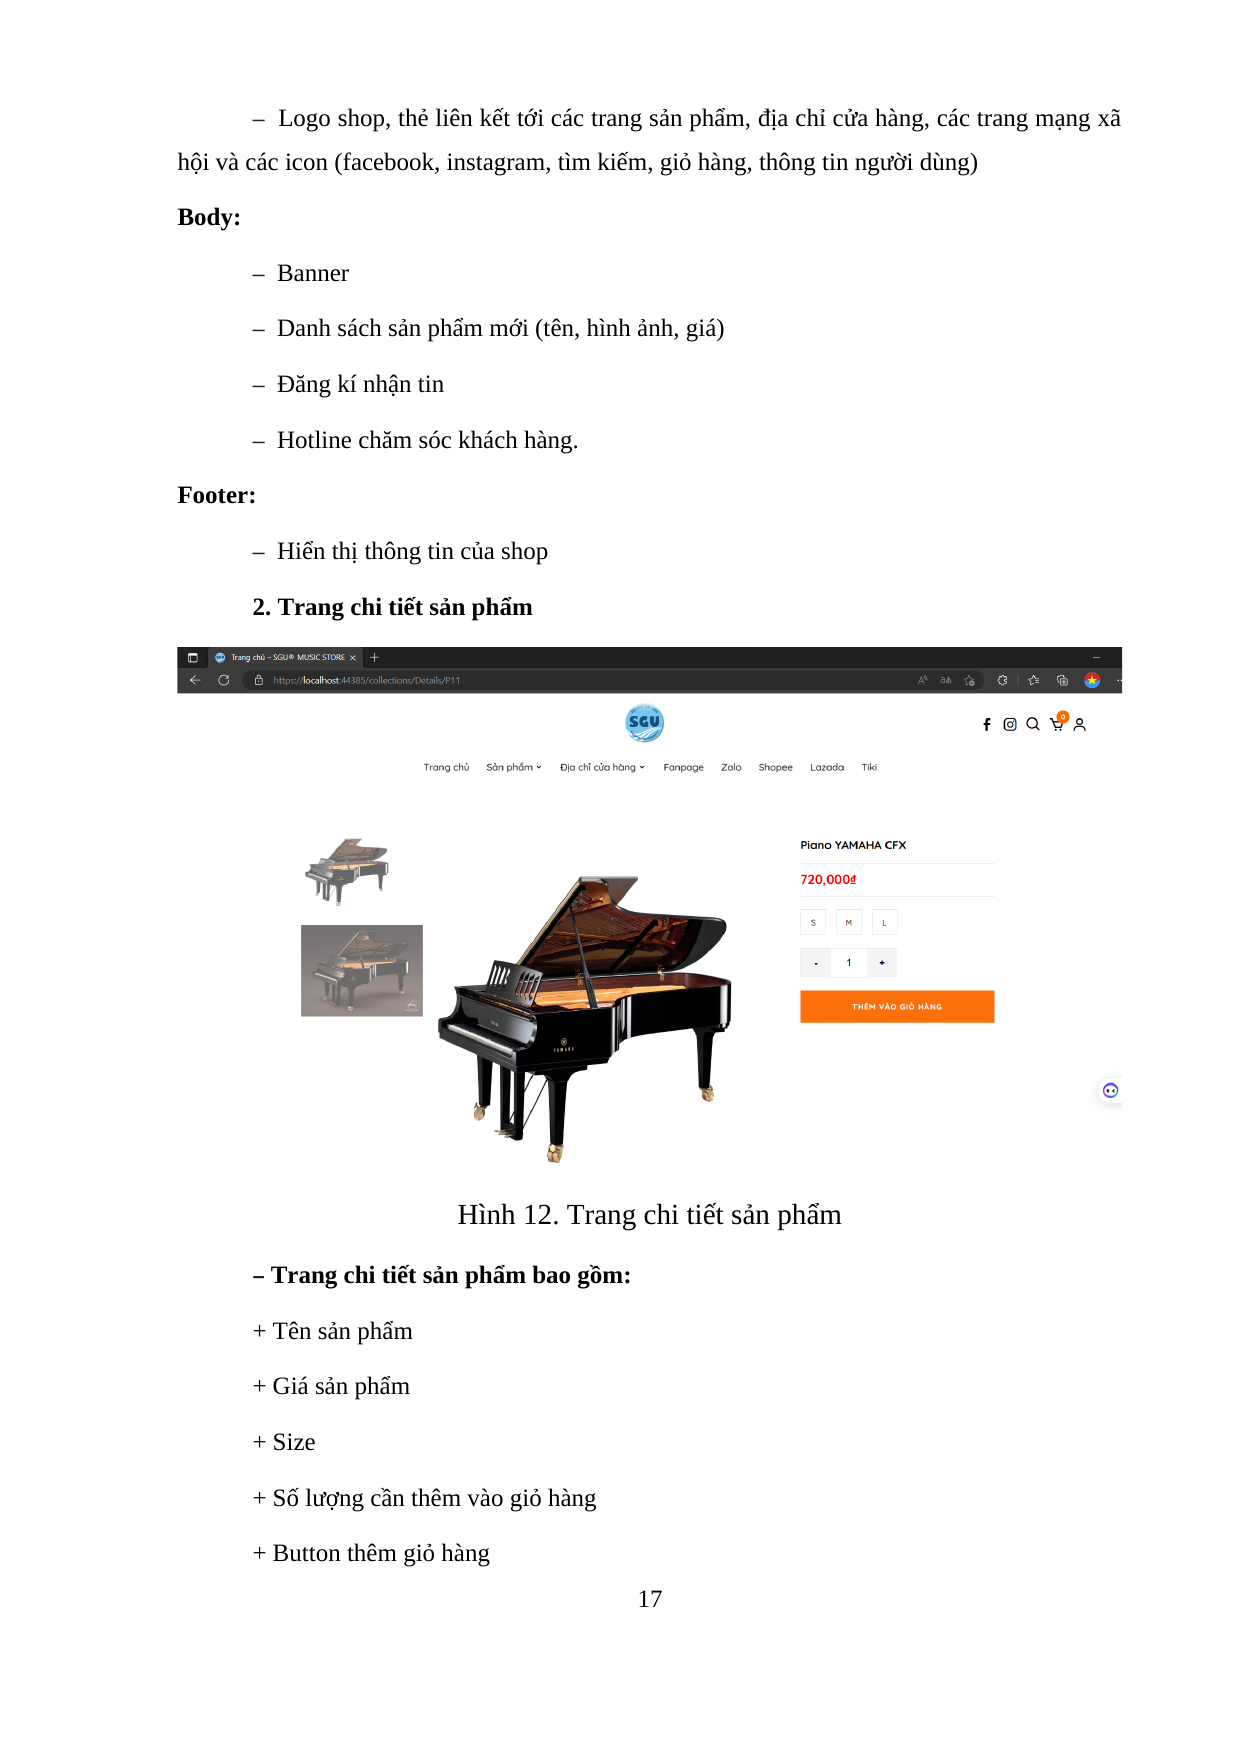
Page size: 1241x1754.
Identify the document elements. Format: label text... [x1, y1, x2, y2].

text Footer: [177, 480, 1122, 509]
subtitle 2. Trang chi tiết sản phẩm [177, 592, 1122, 620]
picture [177, 647, 1123, 1171]
text – Hiển thị thông tin của shop [177, 536, 1122, 565]
text – Đăng kí nhận tin [177, 369, 1122, 398]
text + Giá sản phẩm [177, 1371, 1122, 1400]
text – Trang chi tiết sản phẩm bao gồm: [177, 1260, 1122, 1289]
text Body: [177, 202, 1122, 231]
text – Logo shop, thẻ liên kết tới các trang sản phẩm, địa chỉ cửa hàng, các trang mạng xã hội và các icon (facebook, instagram, tìm kiếm, giỏ hàng, thông tin người dùng) [177, 103, 1122, 175]
text + Số lượng cần thêm vào giỏ hàng [177, 1483, 1122, 1511]
text – Banner [177, 258, 1122, 287]
text – Hotline chăm sóc khách hàng. [177, 425, 1122, 453]
text – Danh sách sản phẩm mới (tên, hình ảnh, giá) [177, 313, 1122, 342]
text + Size [177, 1427, 1122, 1456]
text + Button thêm giỏ hàng [177, 1538, 1122, 1567]
text + Tên sản phẩm [177, 1316, 1122, 1344]
text Hình 12. Trang chi tiết sản phẩm [177, 1197, 1122, 1231]
